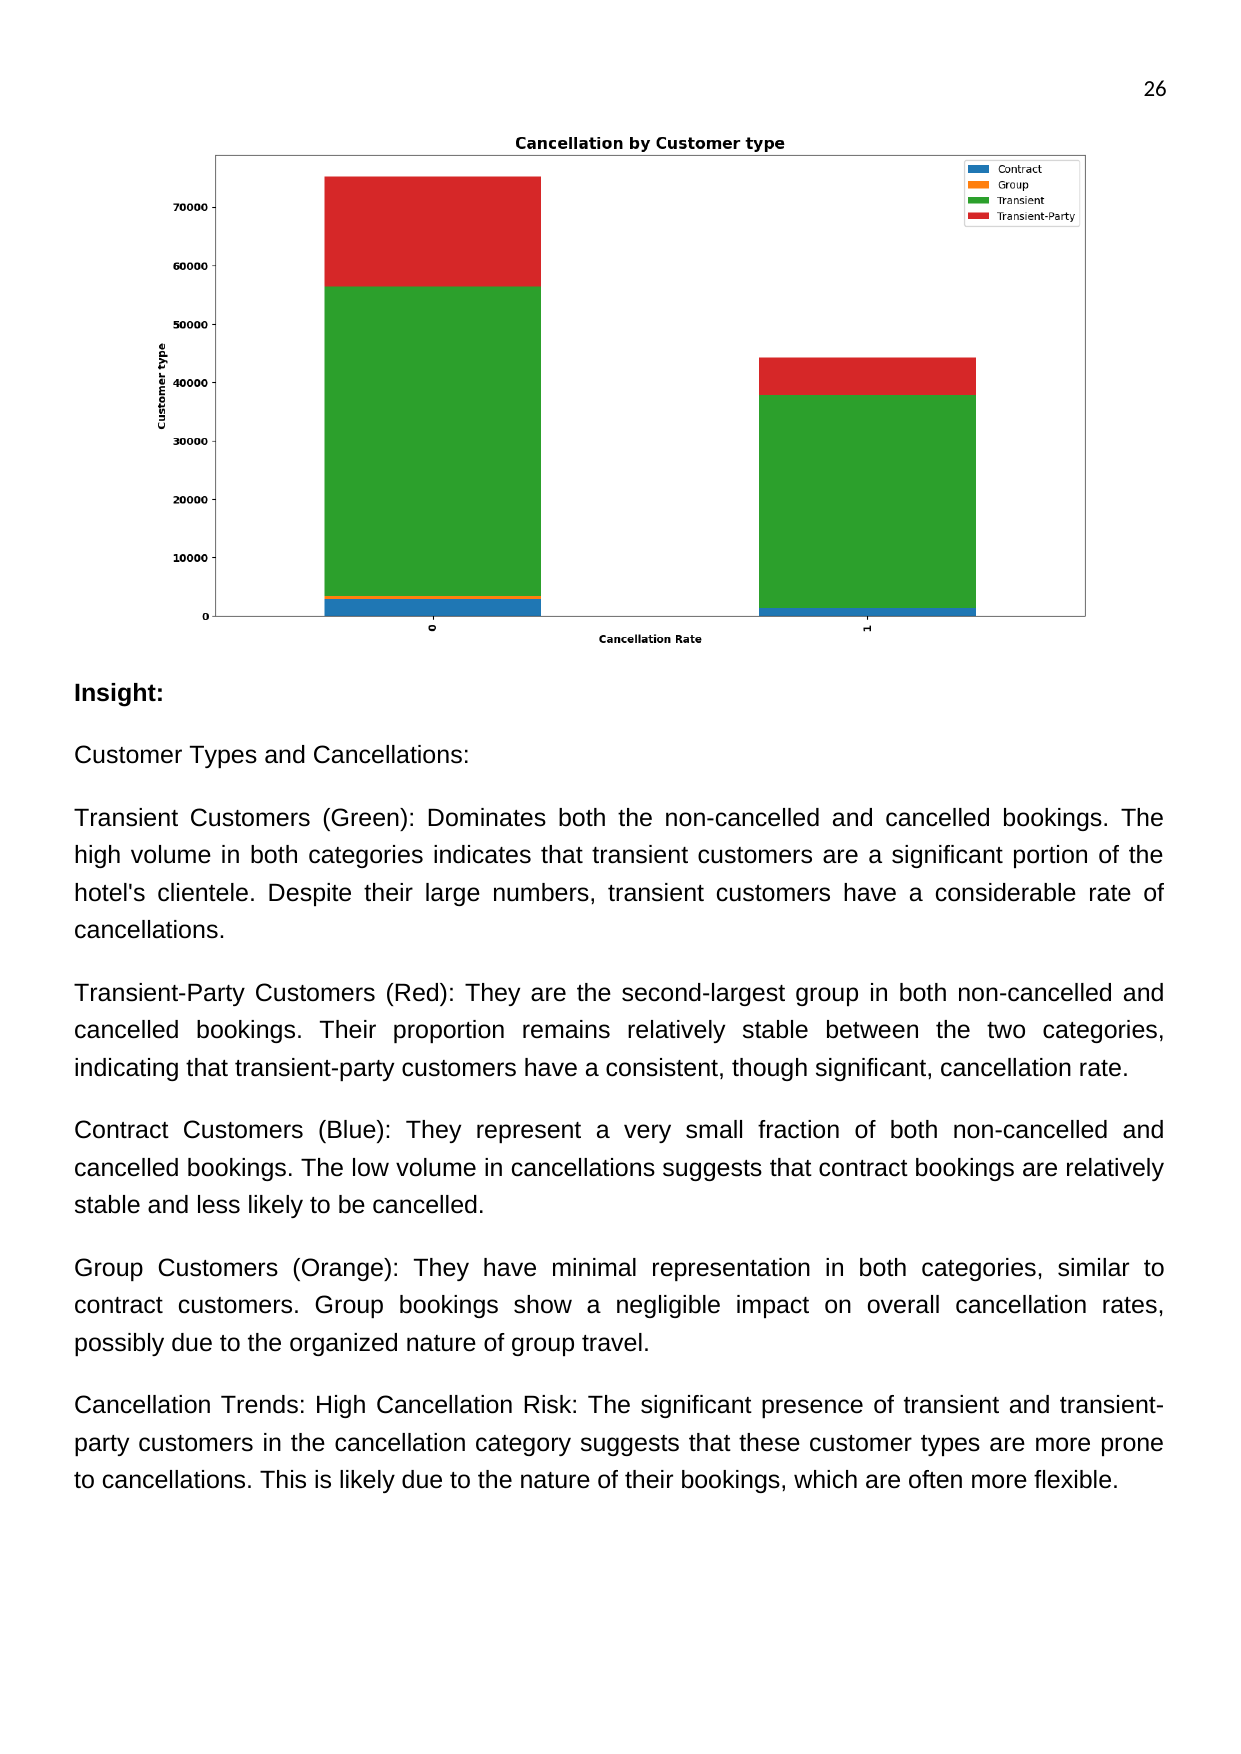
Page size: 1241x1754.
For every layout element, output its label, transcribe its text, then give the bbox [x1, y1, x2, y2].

picture [150, 130, 1091, 652]
text Group Customers (Orange): They have minimal representation in both categories, similar to contract customers. Group bookings show a negligible impact on overall cancellation rates, possibly due to the organized nature of group travel. [74, 1244, 1166, 1356]
text Contract Customers (Blue): They represent a very small fraction of both non-cancelled and cancelled bookings. The low volume in cancellations suggests that contract bookings are relatively stable and less likely to be cancelled. [74, 1106, 1166, 1219]
text Transient-Party Customers (Red): They are the second-largest group in both non-cancelled and cancelled bookings. Their proportion remains relatively stable between the two categories, indicating that transient-party customers have a consistent, though significant, cancellation rate. [74, 969, 1166, 1081]
text Transient Customers (Green): Dominates both the non-cancelled and cancelled bookings. The high volume in both categories indicates that transient customers are a significant portion of the hotel's clientele. Despite their large numbers, transient customers have a considerable rate of cancellations. [74, 794, 1166, 944]
text Insight: [74, 669, 1166, 706]
text Cancellation Trends: High Cancellation Risk: The significant presence of transient and transient-party customers in the cancellation category suggests that these customer types are more prone to cancellations. This is likely due to the nature of their bookings, which are often more flexible. [74, 1381, 1166, 1494]
text Customer Types and Cancellations: [74, 731, 1166, 769]
